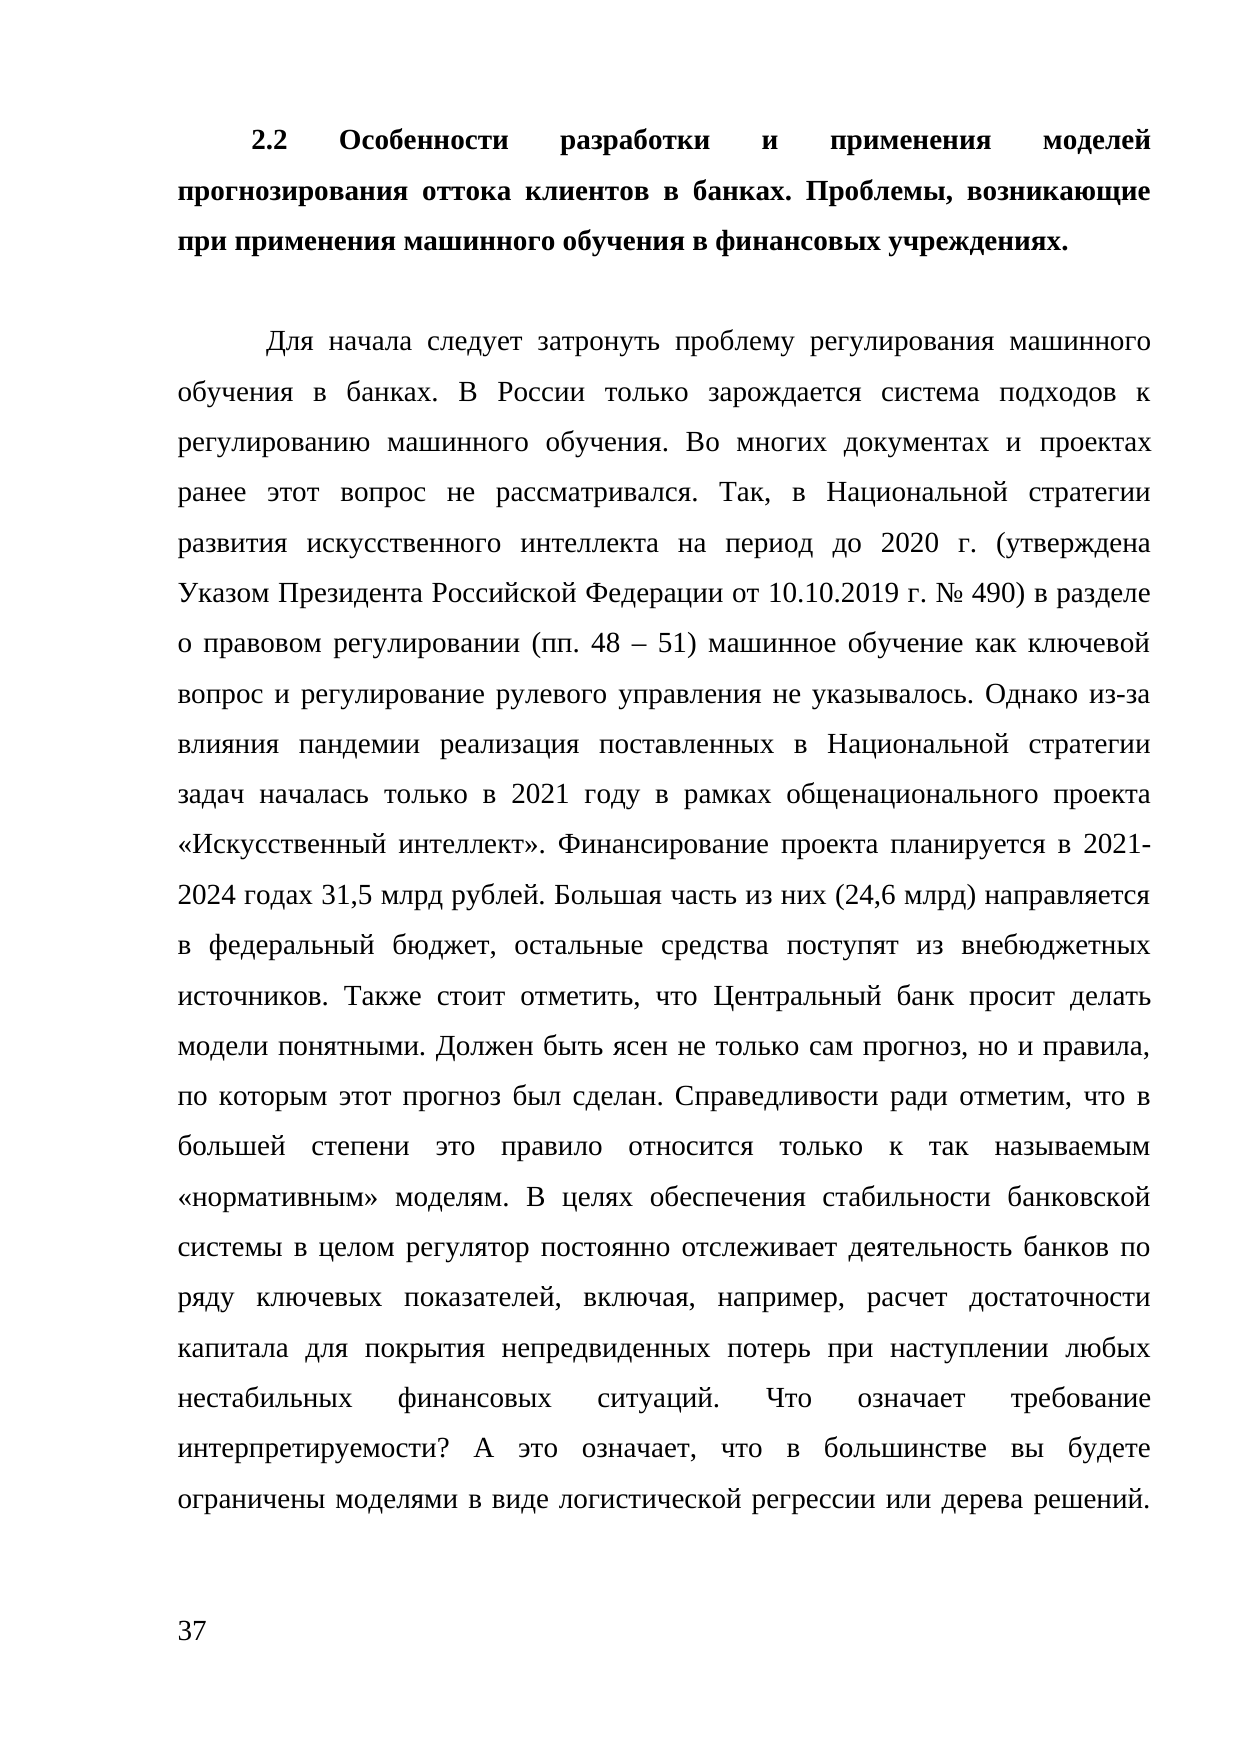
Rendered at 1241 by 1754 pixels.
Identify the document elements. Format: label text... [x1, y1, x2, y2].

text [177, 323, 1152, 1514]
subtitle 2.2 Особенности разработки и применения моделей прогнозирования оттока клиентов в банках. Проблемы, возникающие при применения машинного обучения в финансовых учреждениях. [177, 122, 1152, 256]
